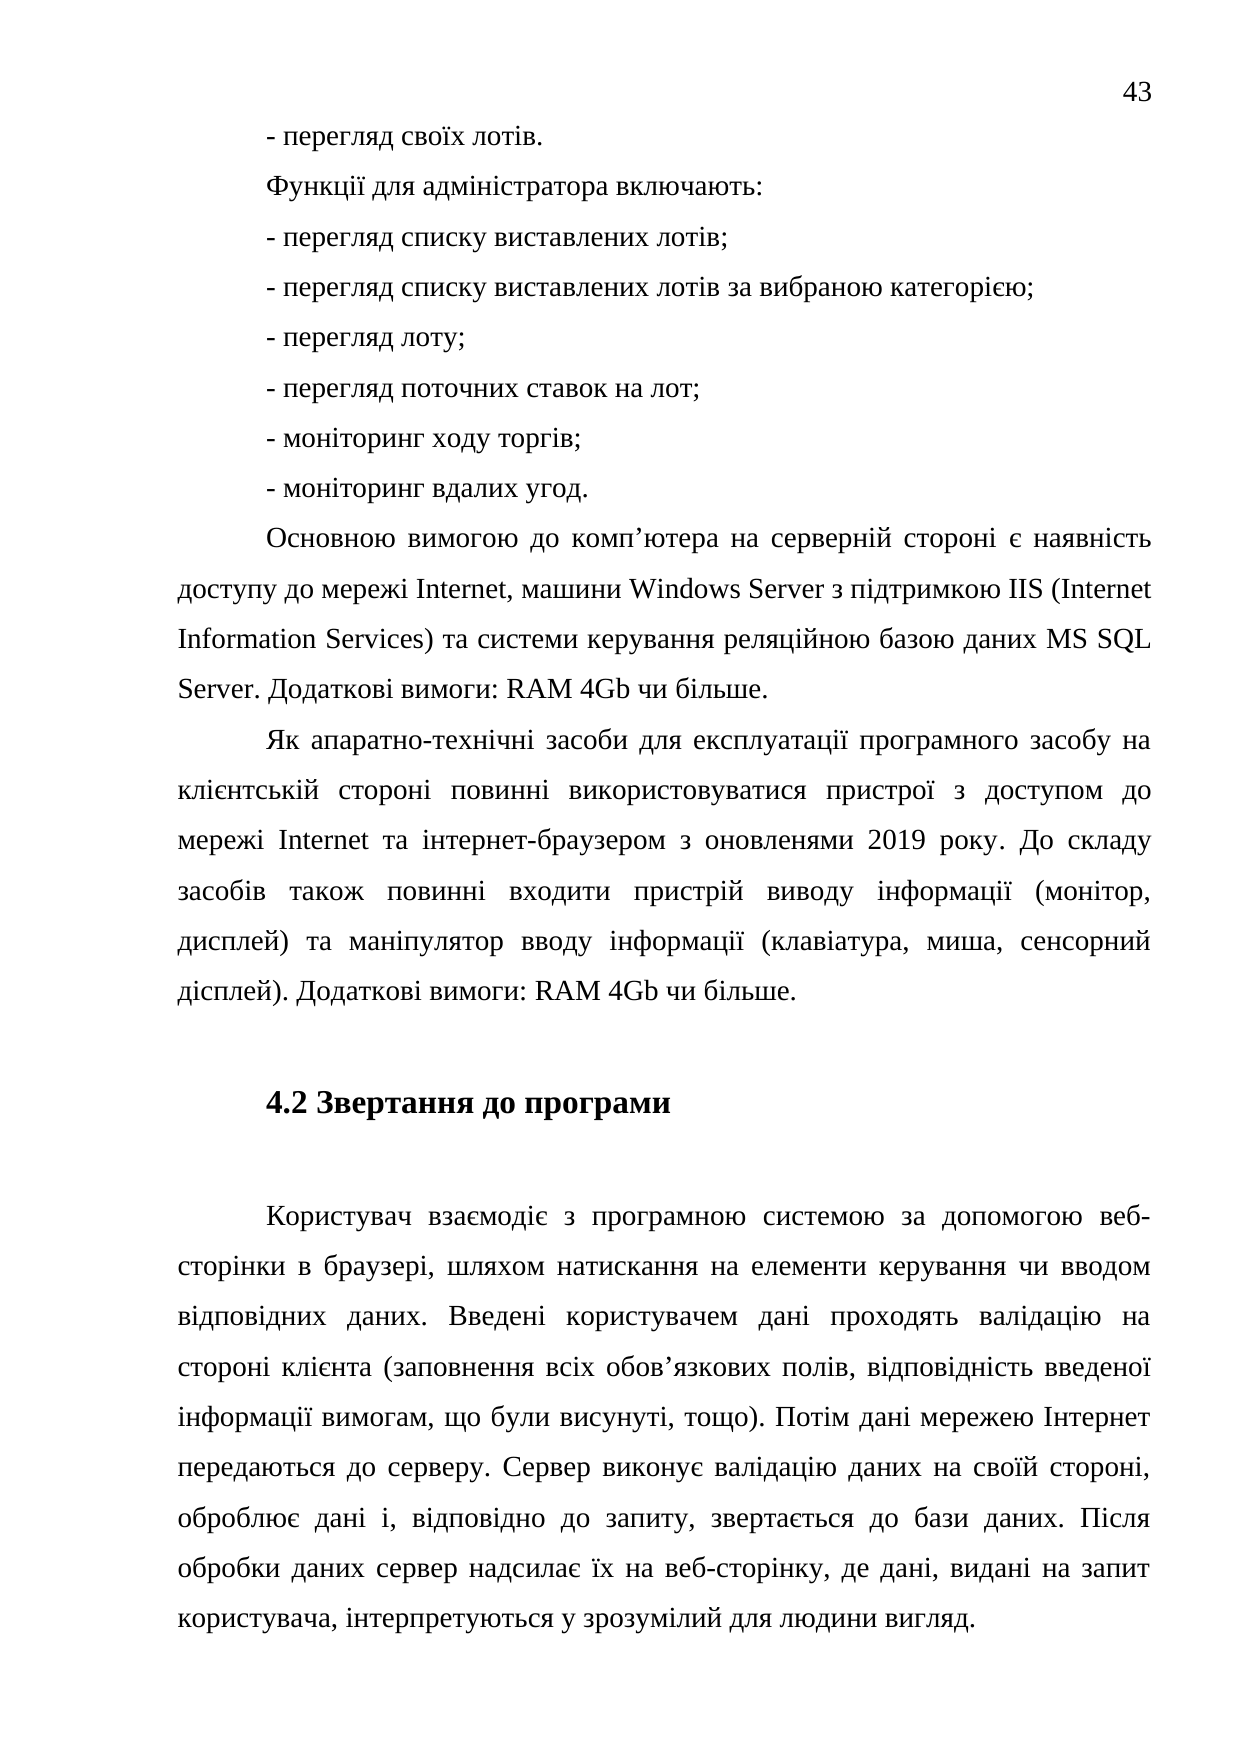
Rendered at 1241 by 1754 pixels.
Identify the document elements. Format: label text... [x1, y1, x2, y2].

list моніторинг вдалих угод. [177, 470, 1152, 504]
list перегляд своїх лотів. [177, 118, 1152, 152]
text Як апаратно-технічні засоби для експлуатації програмного засобу на клієнтській стороні повинні використовуватися пристрої з доступом до мережі Internet та інтернет-браузером з оновленями 2019 року. До складу засобів також повинні входити пристрій виводу інформації (монітор, дисплей) та маніпулятор вводу інформації (клавіатура, миша, сенсорний дісплей). Додаткові вимоги: RAM 4Gb чи більше. [177, 722, 1152, 1007]
text Функції для адміністратора включають: [177, 168, 1152, 202]
text Звертання до програми [177, 1082, 1152, 1120]
text Користувач взаємодіє з програмною системою за допомогою веб-сторінки в браузері, шляхом натискання на елементи керування чи вводом відповідних даних. Введені користувачем дані проходять валідацію на стороні клієнта (заповнення всіх обов’язкових полів, відповідність введеної інформації вимогам, що були висунуті, тощо). Потім дані мережею Інтернет передаються до серверу. Сервер виконує валідацію даних на своїй стороні, оброблює дані і, відповідно до запиту, звертається до бази даних. Після обробки даних сервер надсилає їх на веб-сторінку, де дані, видані на запит користувача, інтерпретуються у зрозумілий для людини вигляд. [177, 1198, 1152, 1634]
list перегляд поточних ставок на лот; [177, 370, 1152, 403]
list моніторинг ходу торгів; [177, 420, 1152, 453]
list перегляд лоту; [177, 319, 1152, 353]
list перегляд списку виставлених лотів; [177, 219, 1152, 252]
text Основною вимогою до комп’ютера на серверній стороні є наявність доступу до мережі Internet, машини Windows Server з підтримкою IIS (Internet Information Services) та системи керування реляційною базою даних MS SQL Server. Додаткові вимоги: RAM 4Gb чи більше. [177, 521, 1152, 705]
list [177, 269, 1152, 303]
